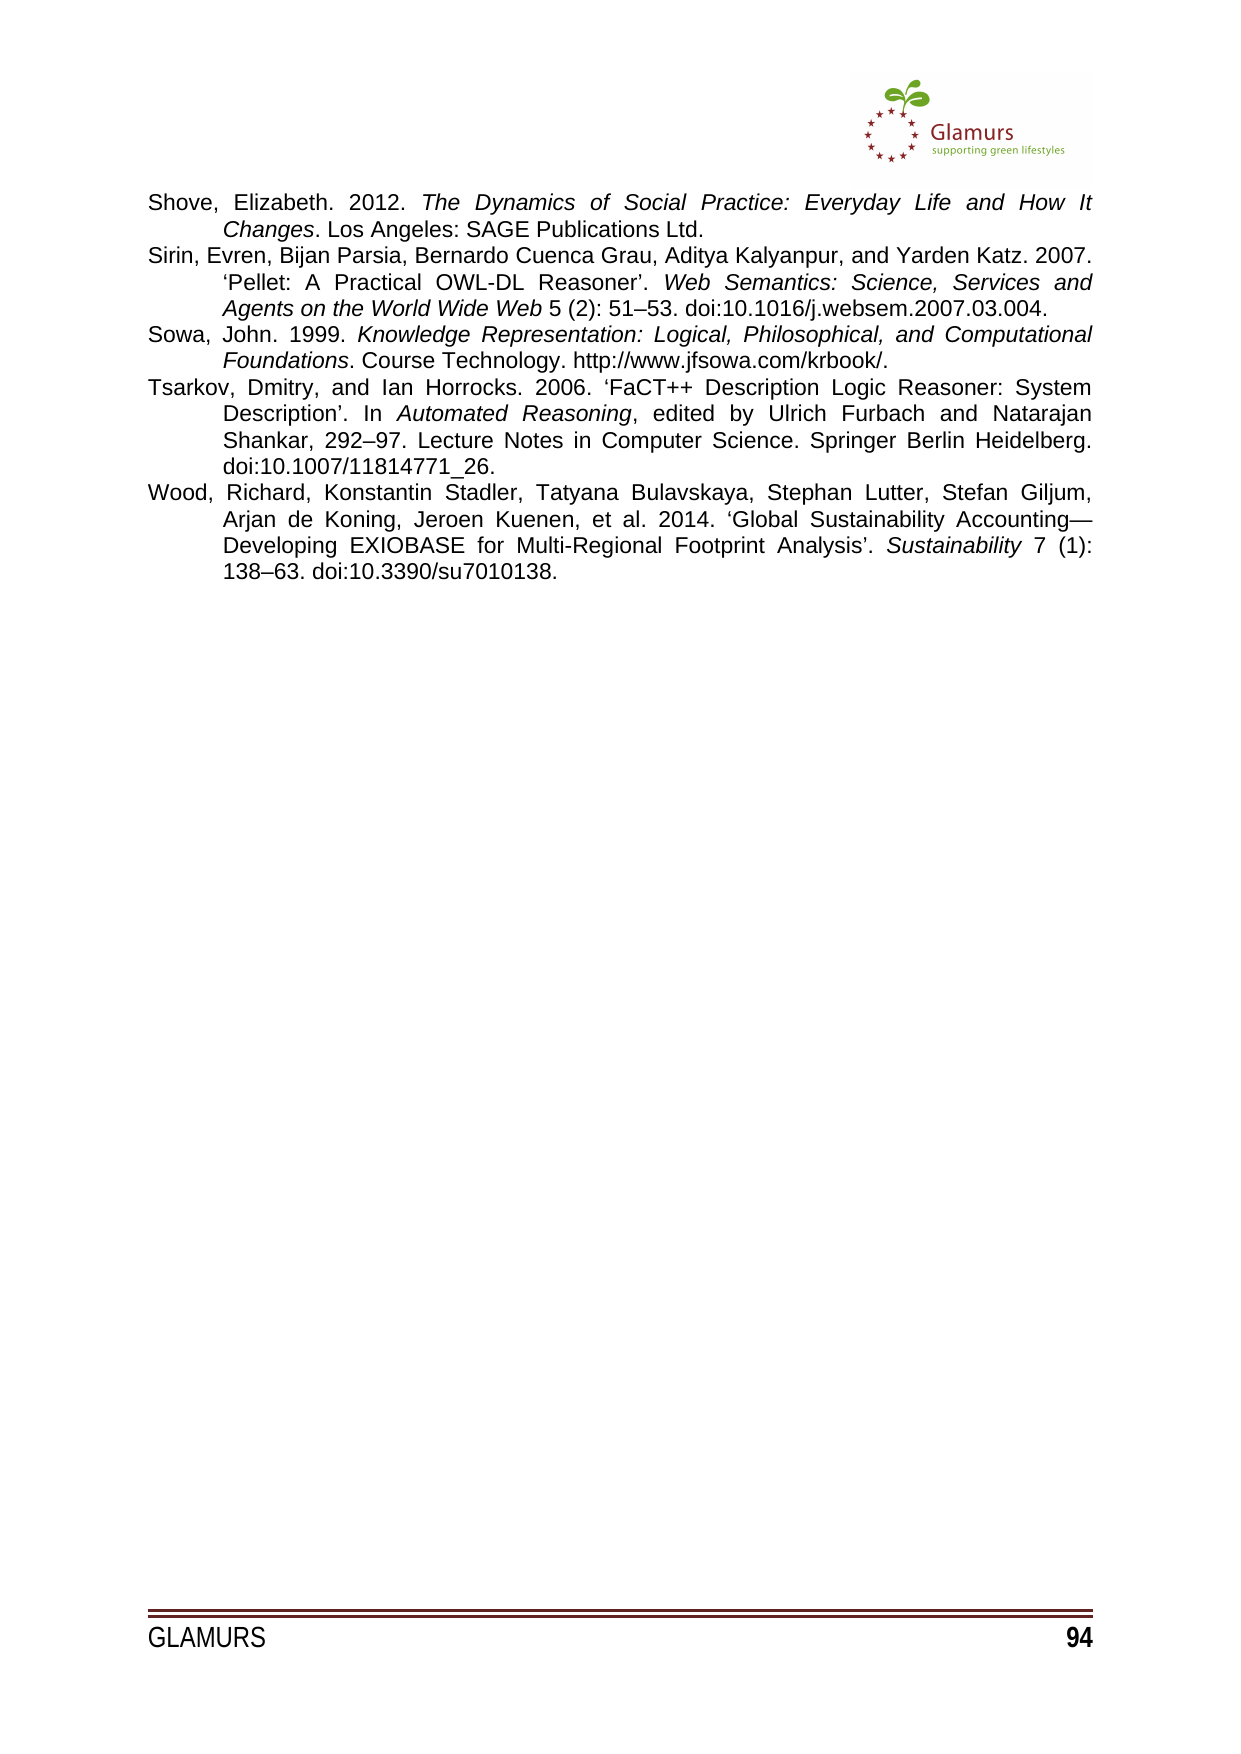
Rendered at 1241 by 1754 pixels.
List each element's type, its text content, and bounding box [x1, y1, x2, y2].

text Sirin, Evren, Bijan Parsia, Bernardo Cuenca Grau, Aditya Kalyanpur, and Yarden Katz. 2007. ‘Pellet: A Practical OWL-DL Reasoner’. Web Semantics: Science, Services and Agents on the World Wide Web 5 (2): 51–53. doi:10.1016/j.websem.2007.03.004. [148, 242, 1093, 321]
text Wood, Richard, Konstantin Stadler, Tatyana Bulavskaya, Stephan Lutter, Stefan Giljum, Arjan de Koning, Jeroen Kuenen, et al. 2014. ‘Global Sustainability Accounting—Developing EXIOBASE for Multi-Regional Footprint Analysis’. Sustainability 7 (1): 138–63. doi:10.3390/su7010138. [148, 479, 1093, 585]
text Sowa, John. 1999. Knowledge Representation: Logical, Philosophical, and Computational Foundations. Course Technology. http://www.jfsowa.com/krbook/. [148, 321, 1093, 374]
picture [849, 73, 1093, 190]
text Shove, Elizabeth. 2012. The Dynamics of Social Practice: Everyday Life and How It Changes. Los Angeles: SAGE Publications Ltd. [148, 189, 1093, 242]
text Tsarkov, Dmitry, and Ian Horrocks. 2006. ‘FaCT++ Description Logic Reasoner: System Description’. In Automated Reasoning, edited by Ulrich Furbach and Natarajan Shankar, 292–97. Lecture Notes in Computer Science. Springer Berlin Heidelberg. doi:10.1007/11814771_26. [148, 374, 1093, 479]
